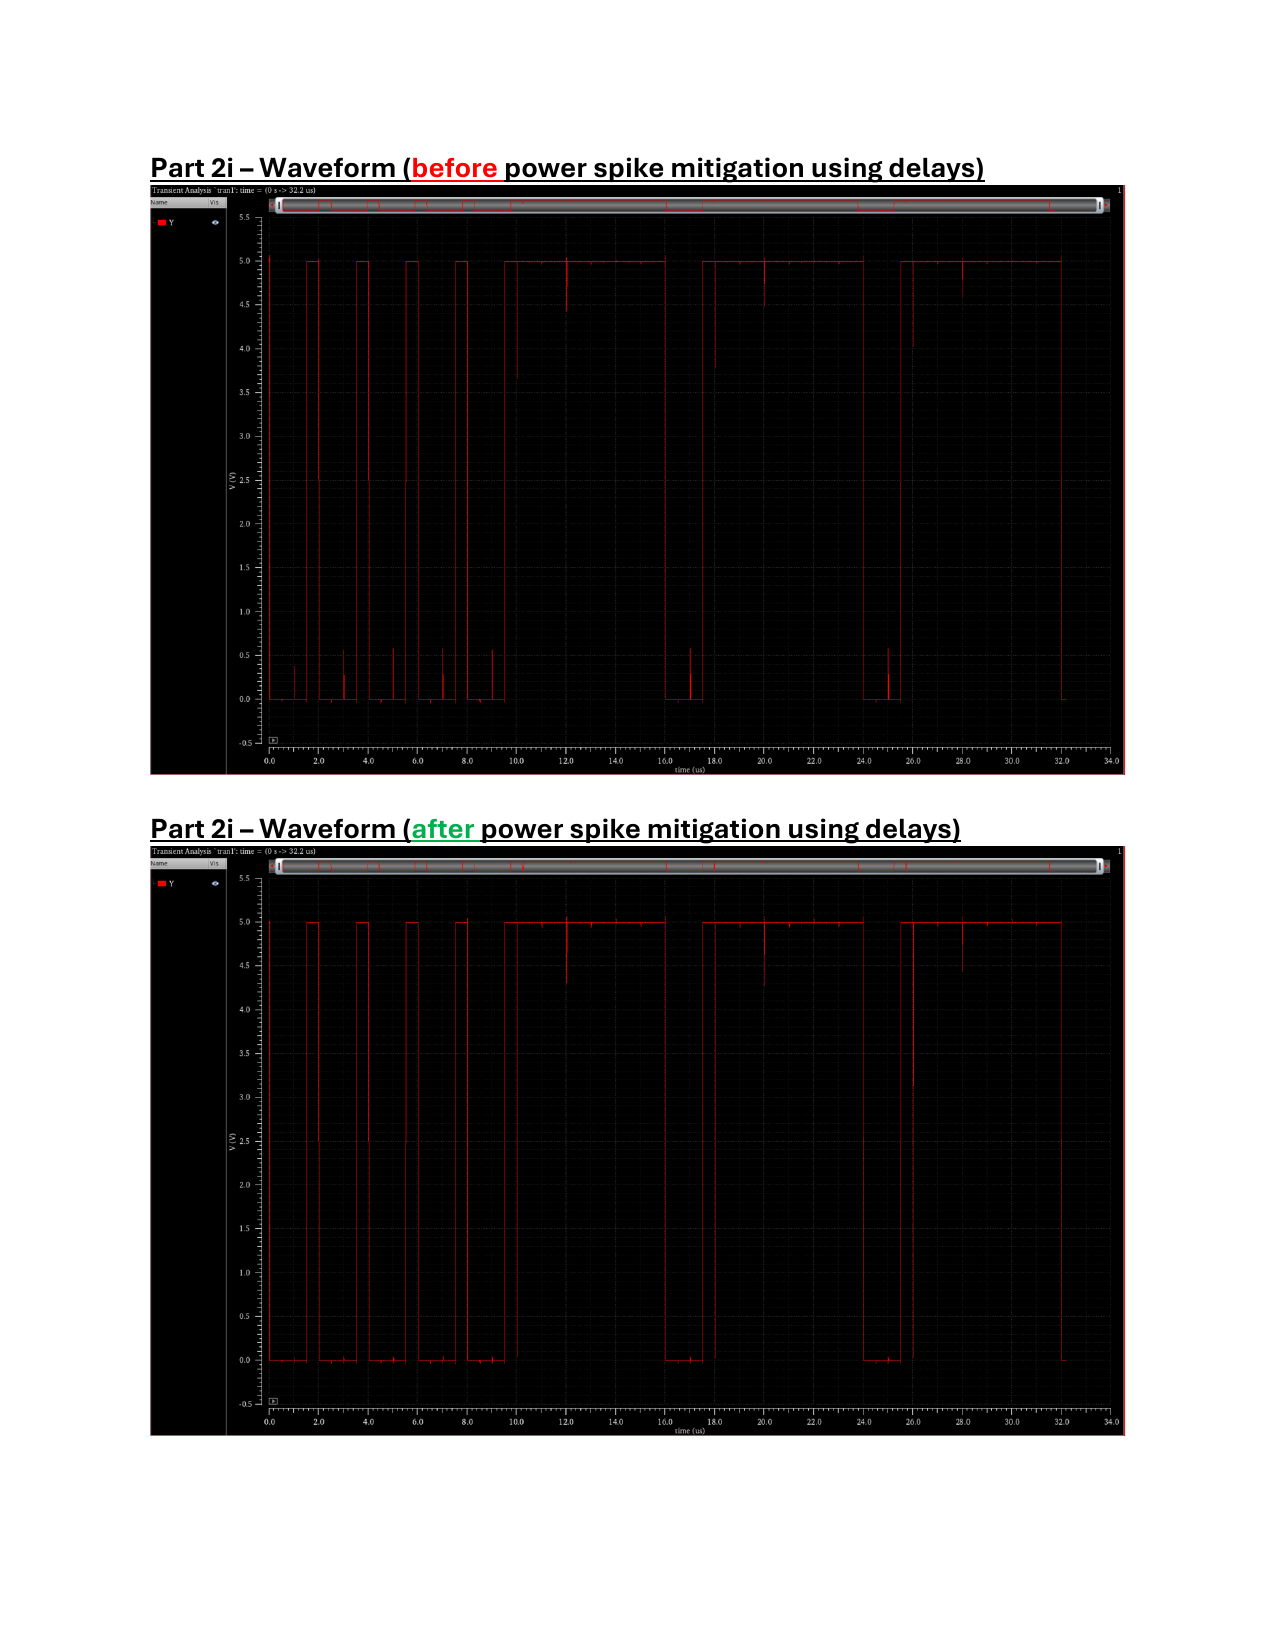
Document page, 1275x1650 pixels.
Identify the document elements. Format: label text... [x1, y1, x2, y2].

picture [150, 846, 1125, 1436]
picture [150, 185, 1125, 775]
text Part 2i – Waveform (before power spike mitigation using delays) [150, 150, 1125, 185]
text Part 2i – Waveform (after power spike mitigation using delays) [150, 811, 1125, 846]
